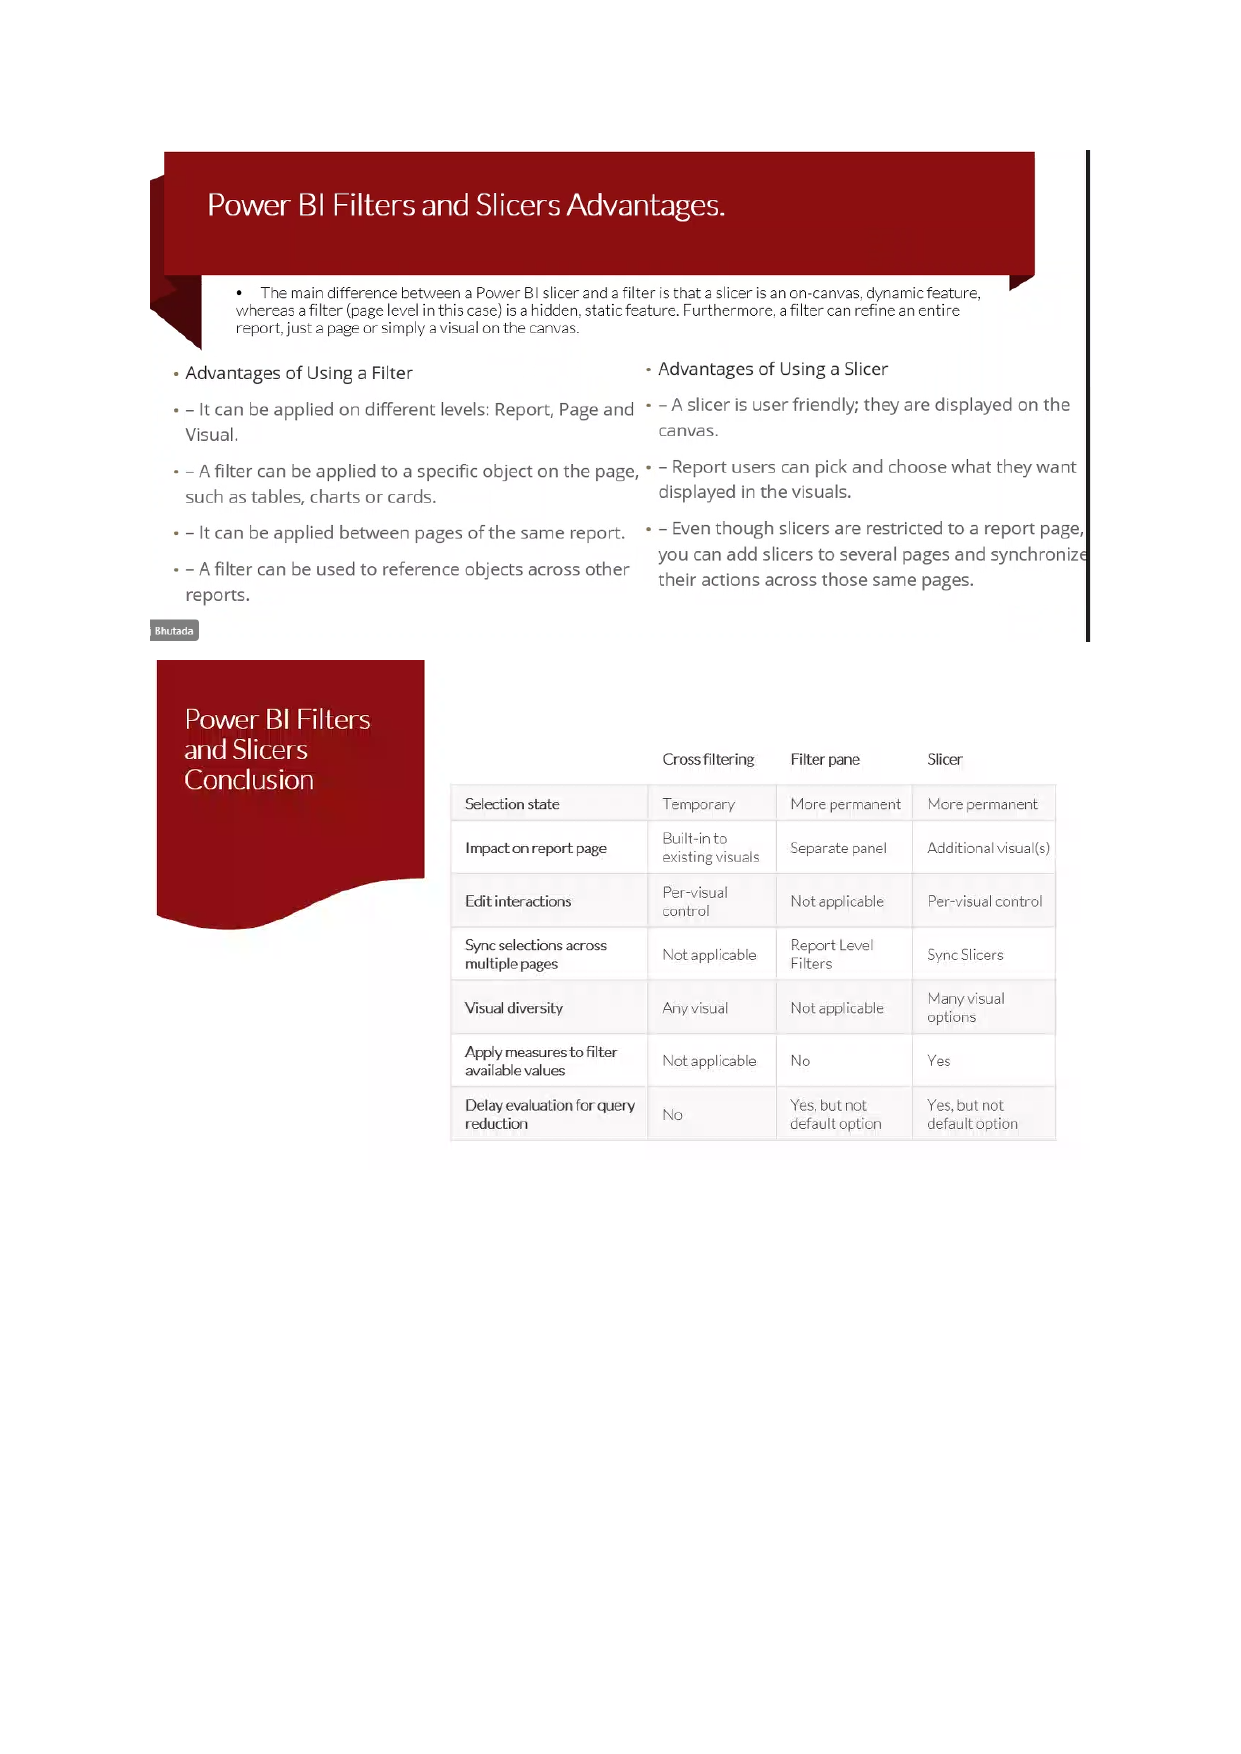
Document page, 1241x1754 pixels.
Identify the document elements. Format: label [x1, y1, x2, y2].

picture [150, 150, 1091, 642]
picture [150, 660, 1091, 1170]
